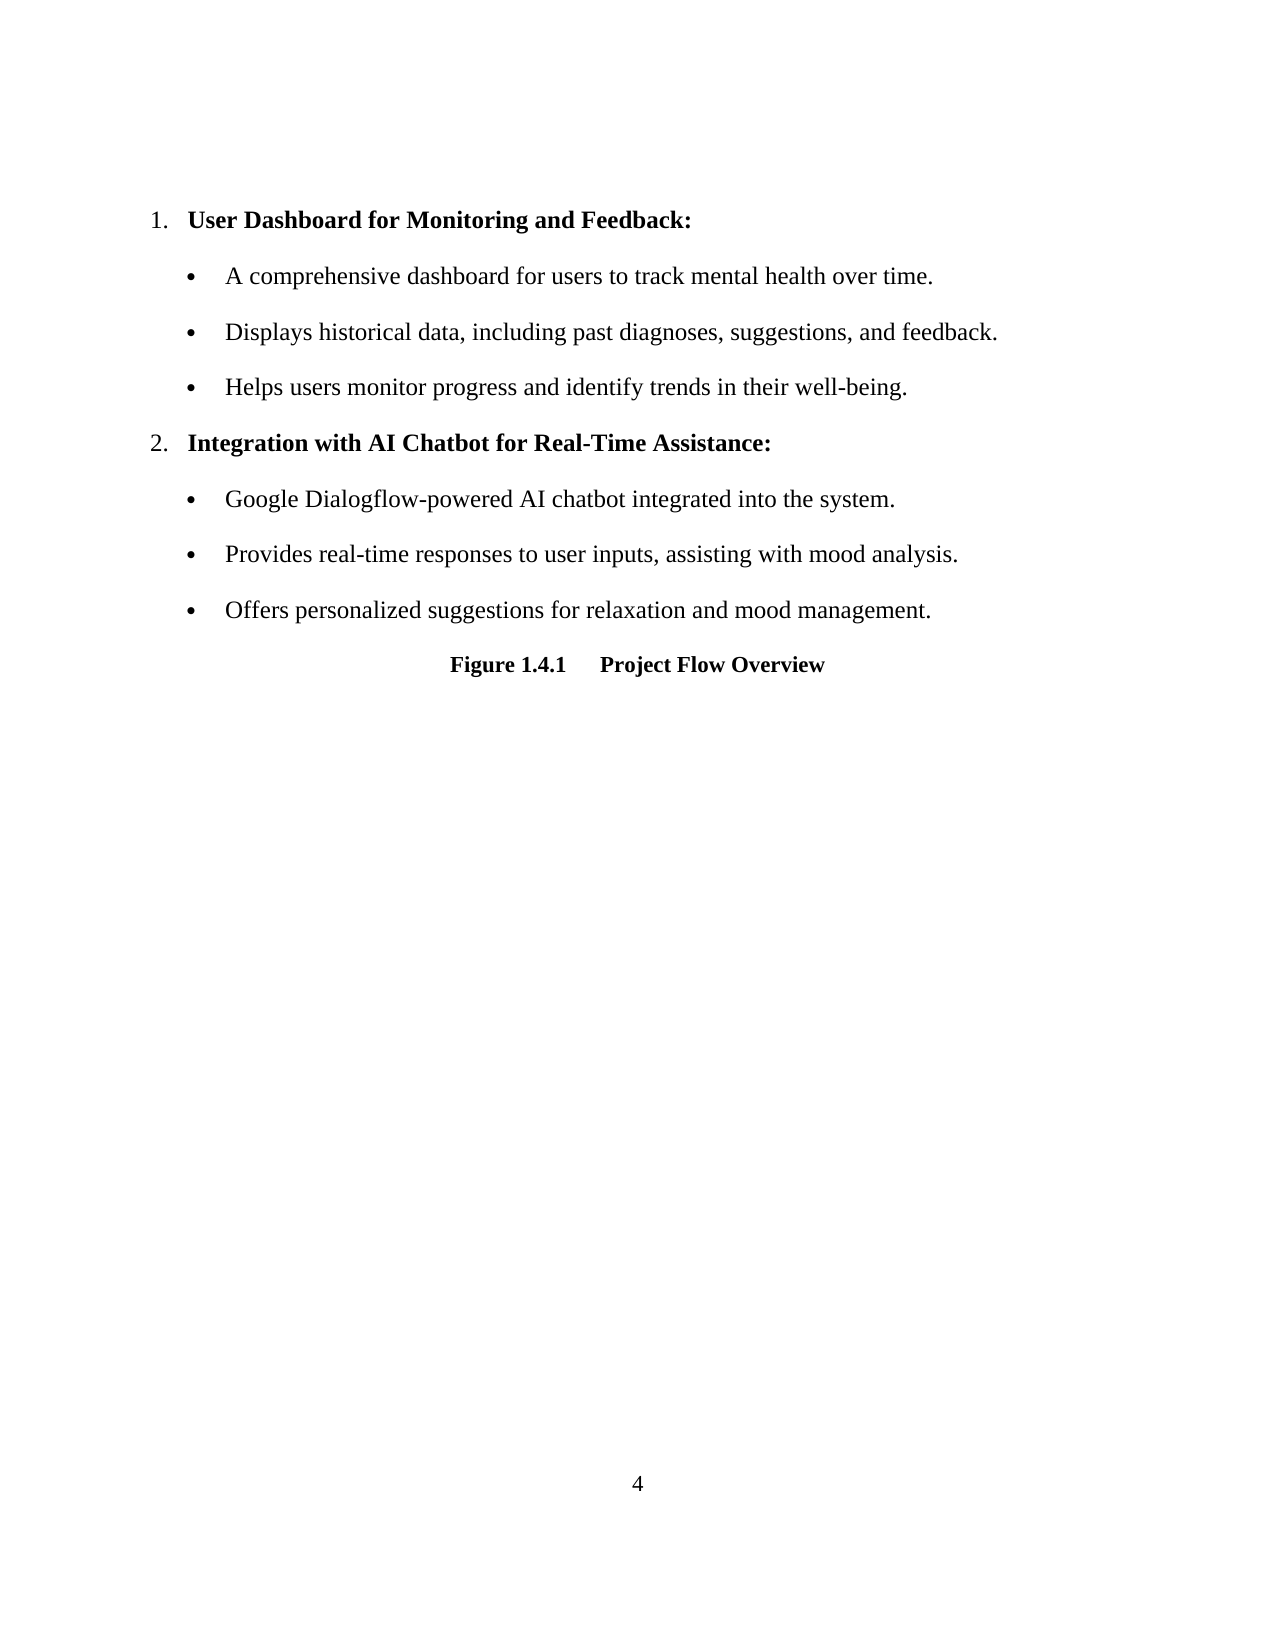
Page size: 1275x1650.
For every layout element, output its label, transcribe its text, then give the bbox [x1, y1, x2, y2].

list User Dashboard for Monitoring and Feedback: [150, 206, 1125, 234]
list Helps users monitor progress and identify trends in their well-being. [187, 372, 1125, 401]
list Provides real-time responses to user inputs, assisting with mood analysis. [187, 539, 1125, 568]
list Offers personalized suggestions for relaxation and mood management. [187, 595, 1125, 624]
list A comprehensive dashboard for users to track mental health over time. [187, 261, 1125, 290]
list Integration with AI Chatbot for Real-Time Assistance: [150, 428, 1125, 457]
text Figure 1.4.1 Project Flow Overview [150, 651, 1125, 677]
list Google Dialogflow-powered AI chatbot integrated into the system. [187, 484, 1125, 512]
list Displays historical data, including past diagnoses, suggestions, and feedback. [187, 317, 1125, 346]
